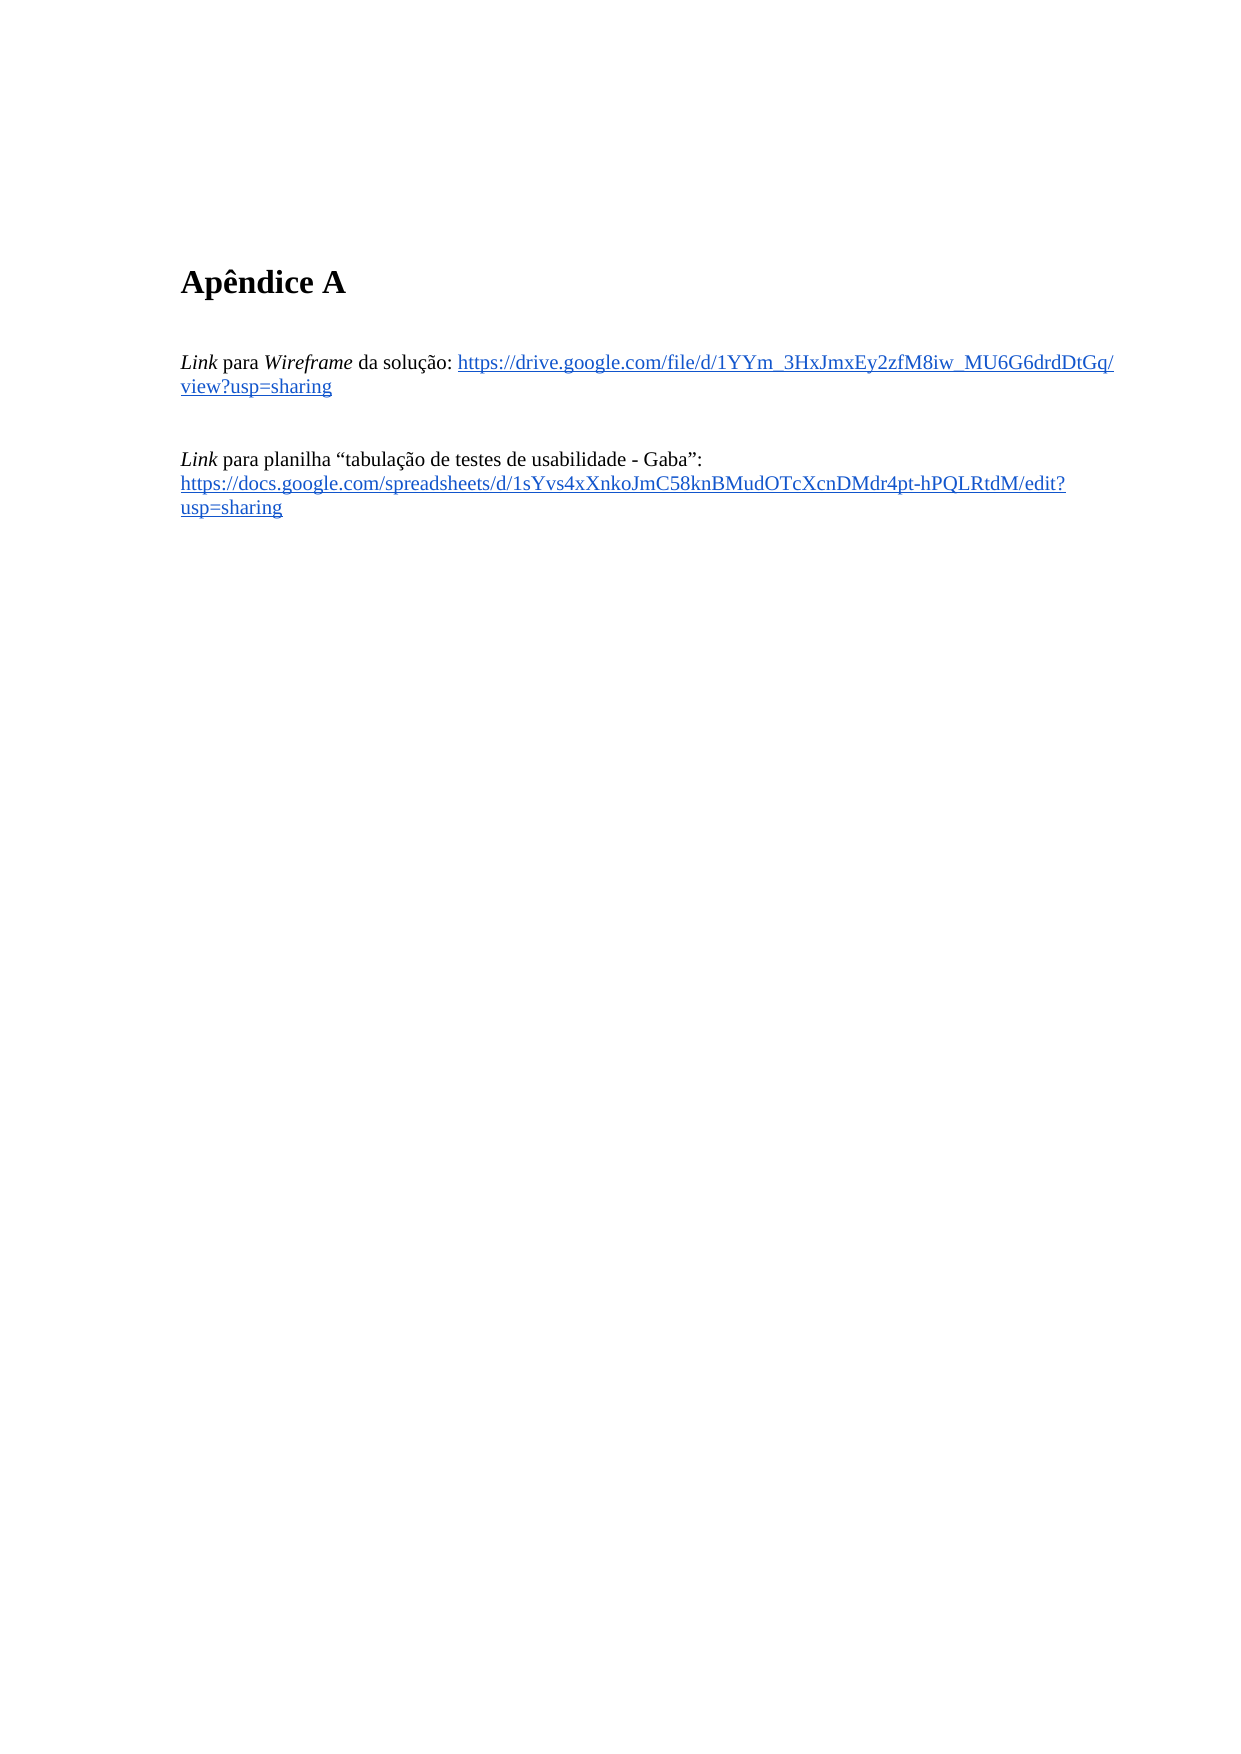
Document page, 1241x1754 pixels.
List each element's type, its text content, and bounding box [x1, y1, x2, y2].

subtitle Apêndice A [180, 262, 1125, 301]
text Link para planilha “tabulação de testes de usabilidade - Gaba”: https://docs.google.com/spreadsheets/d/1sYvs4xXnkoJmC58knBMudOTcXcnDMdr4pt-hPQLRtdM/edit?usp=sharing [180, 447, 1125, 519]
text Link para Wireframe da solução: https://drive.google.com/file/d/1YYm_3HxJmxEy2zfM8iw_MU6G6drdDtGq/view?usp=sharing [180, 350, 1125, 398]
